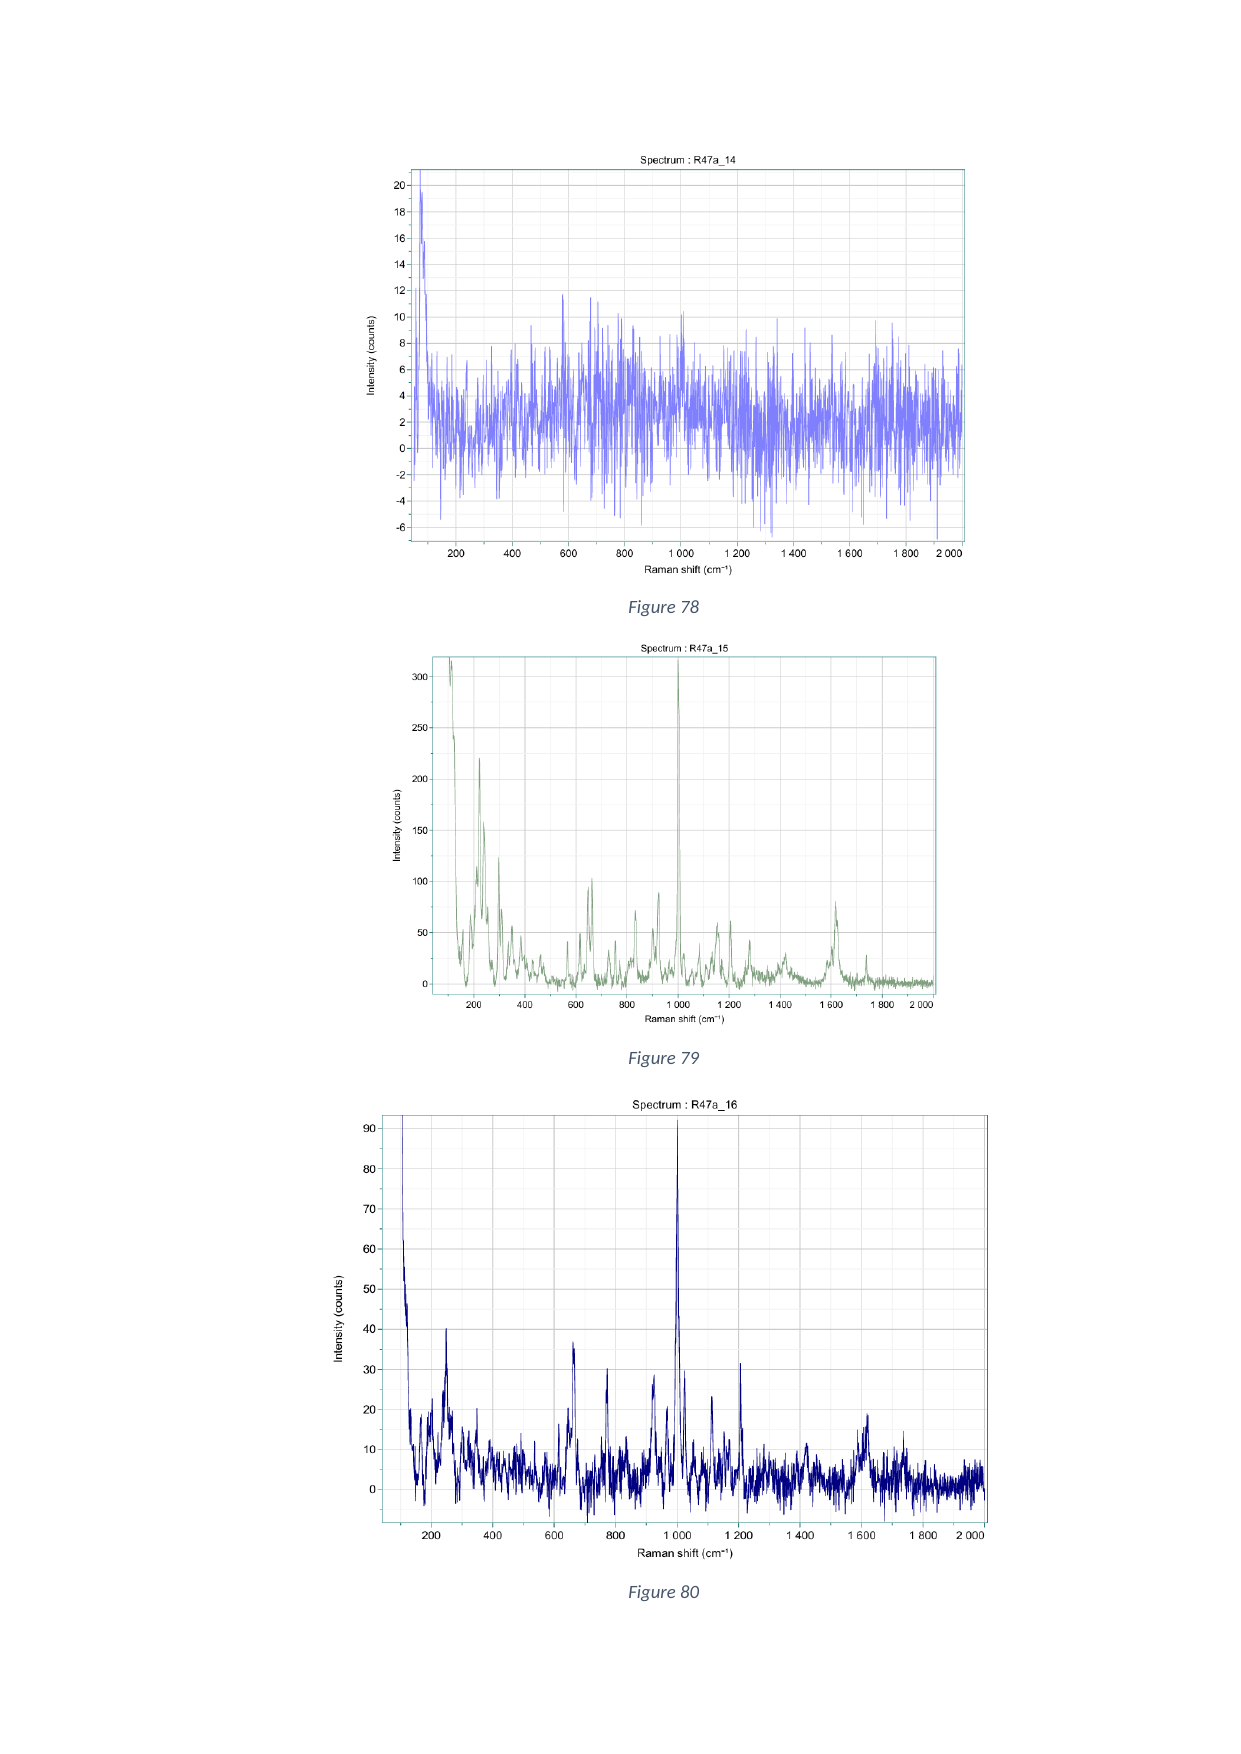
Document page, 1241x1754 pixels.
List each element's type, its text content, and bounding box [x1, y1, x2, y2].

picture [355, 147, 974, 577]
picture [330, 1089, 999, 1562]
text Figure 79 [207, 1046, 1122, 1069]
text Figure 80 [207, 1580, 1122, 1603]
text Figure 78 [207, 596, 1122, 619]
picture [385, 639, 944, 1027]
